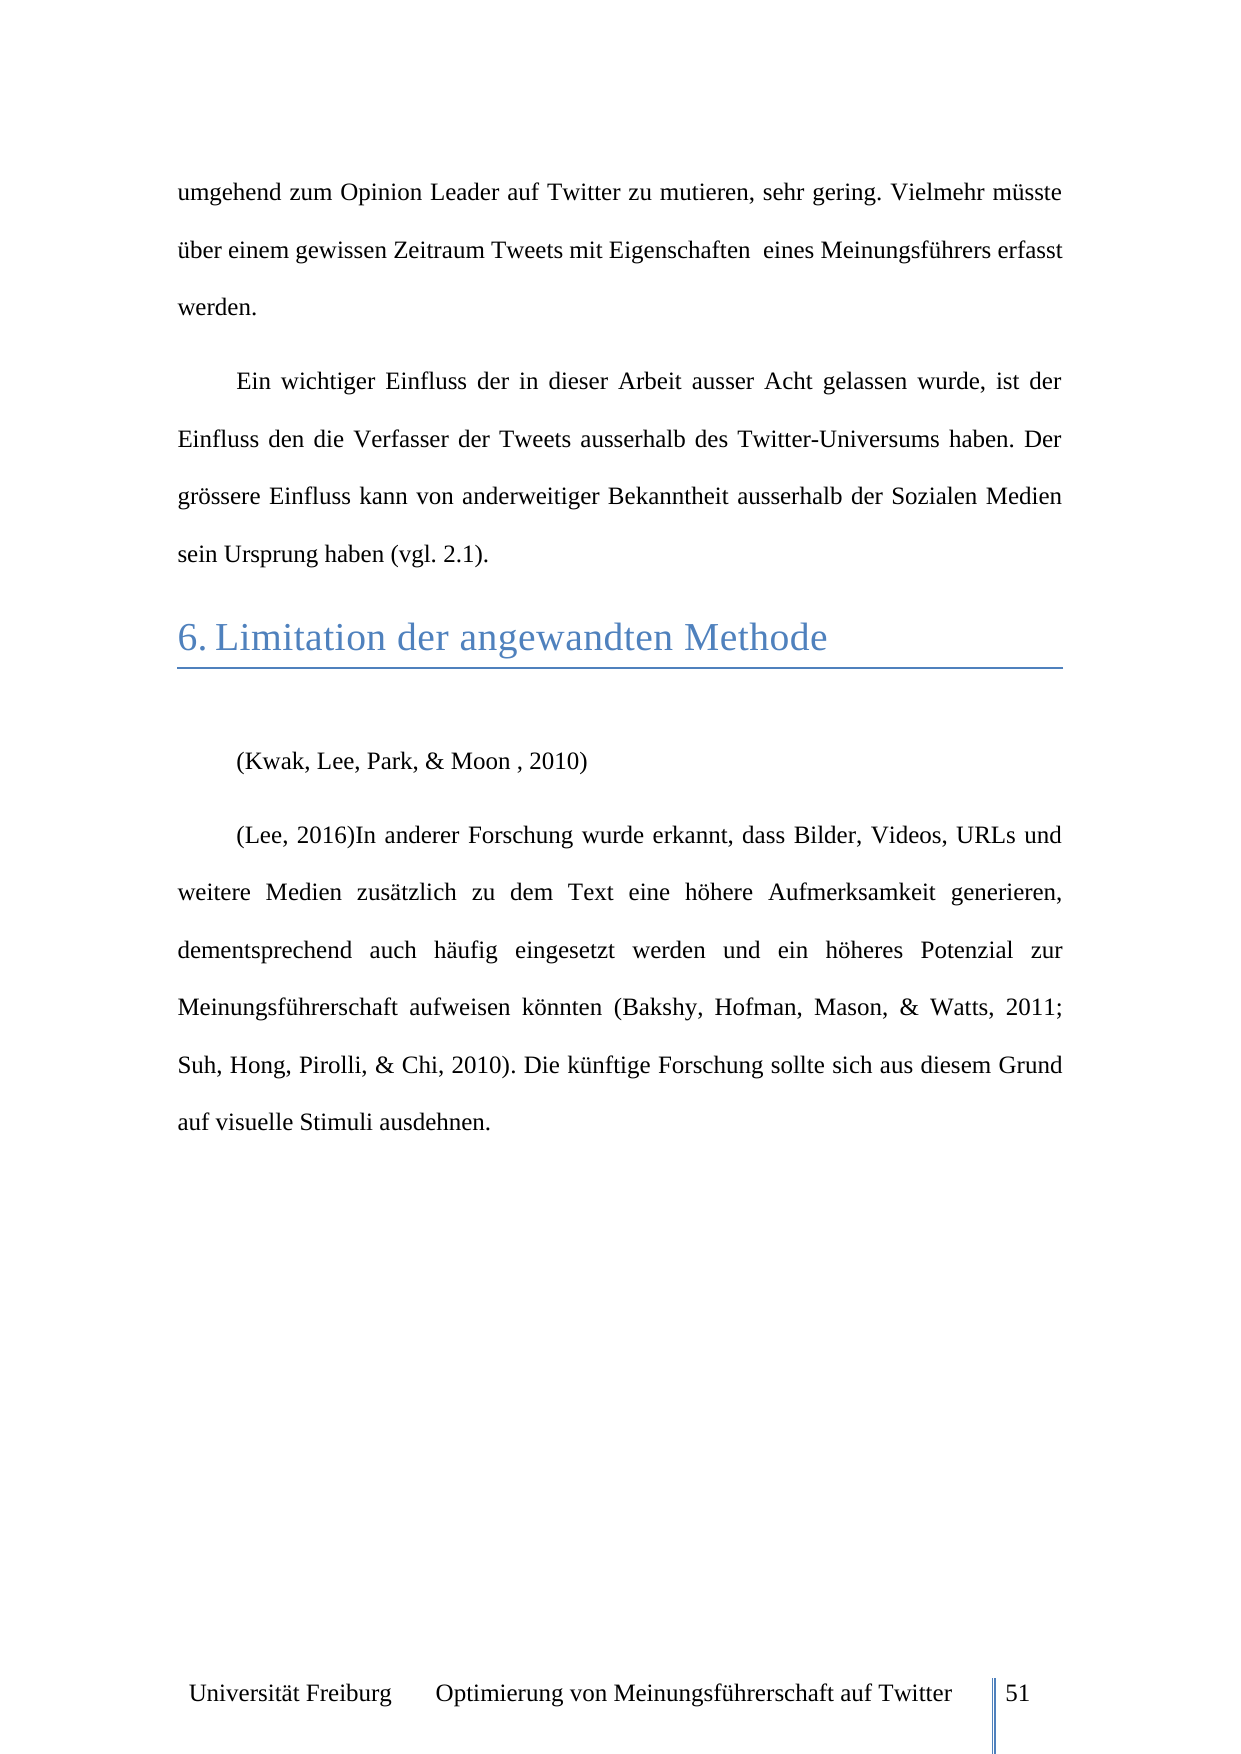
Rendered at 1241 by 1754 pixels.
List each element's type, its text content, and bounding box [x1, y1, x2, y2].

text Schliesslich ist anzumerken, dass ca. 40% von Tweets, Bilder oder Video-Material enthalten . In diesem Projekt wurde die Analyse auf ausschliesslich textuelle Inhalte beschränkt. In anderer Forschung wurde erkannt, dass Bilder, Videos, URLs und weitere Medien zusätzlich zu dem Text eine höhere Aufmerksamkeit generieren, dementsprechend auch häufig eingesetzt werden und ein höheres Potenzial zur Meinungsführerschaft aufweisen könnten . Die künftige Forschung sollte sich aus diesem Grund auf visuelle Stimuli ausdehnen. [177, 820, 1063, 1136]
text Ausblick und Limitation der angewandten Methode [177, 613, 1063, 667]
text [177, 177, 1063, 321]
text Ein wichtiger Einfluss der in dieser Arbeit ausser Acht gelassen wurde, ist der Einfluss den die Verfasser der Tweets ausserhalb des Twitter-Universums haben. Der grössere Einfluss kann von anderweitiger Bekanntheit ausserhalb der Sozialen Medien sein Ursprung haben (vgl. 2.1). [177, 366, 1063, 568]
